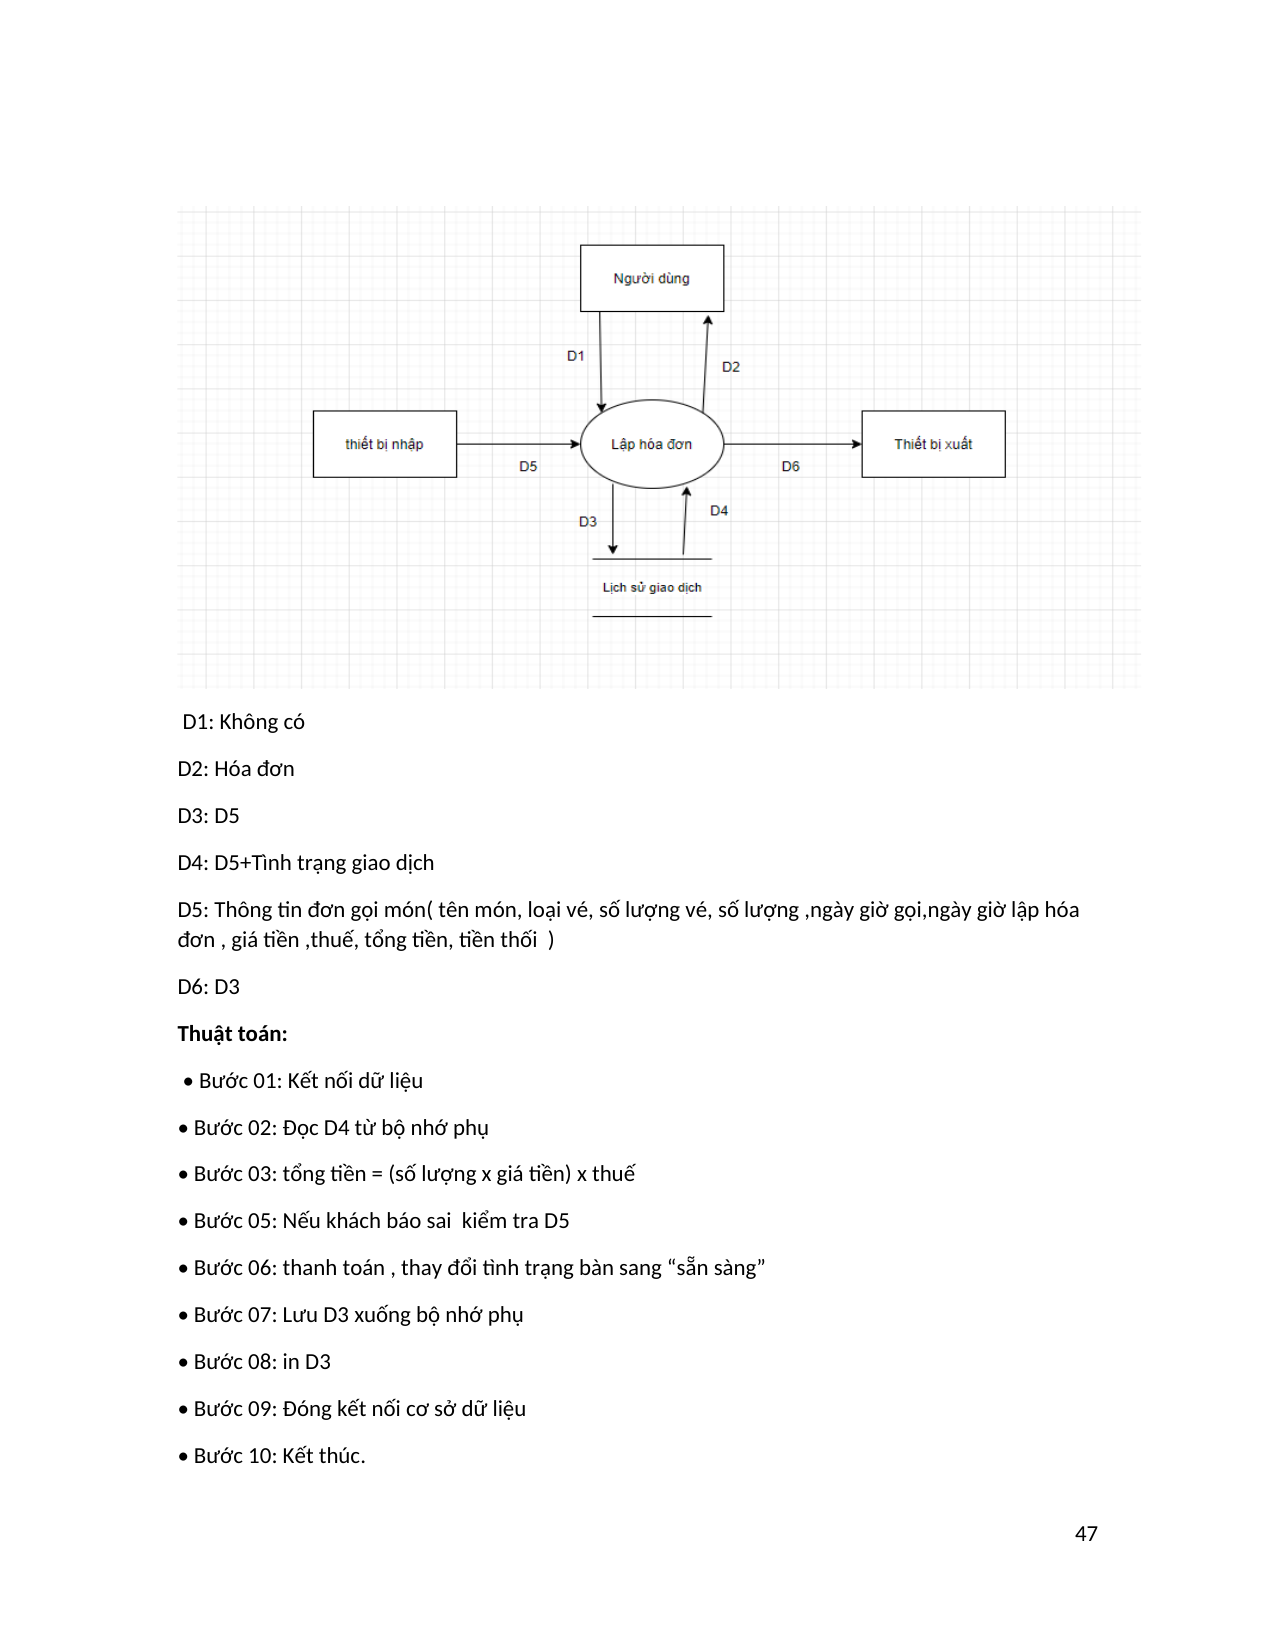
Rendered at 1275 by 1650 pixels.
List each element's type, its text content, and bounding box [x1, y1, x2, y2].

text • Bước 10: Kết thúc. [177, 1441, 1098, 1469]
text D3: D5 [177, 801, 1098, 829]
text • Bước 07: Lưu D3 xuống bộ nhớ phụ [177, 1300, 1098, 1328]
text D1: Không có [177, 707, 1098, 735]
text • Bước 02: Đọc D4 từ bộ nhớ phụ [177, 1113, 1098, 1141]
text D4: D5+Tình trạng giao dịch [177, 848, 1098, 876]
text • Bước 08: in D3 [177, 1347, 1098, 1375]
picture [177, 206, 1142, 689]
text D5: Thông tin đơn gọi món( tên món, loại vé, số lượng vé, số lượng ,ngày giờ gọi,ngày giờ lập hóa đơn , giá tiền ,thuế, tổng tiền, tiền thối ) [177, 895, 1098, 953]
text Thuật toán: [177, 1019, 1098, 1047]
text • Bước 09: Đóng kết nối cơ sở dữ liệu [177, 1394, 1098, 1422]
text • Bước 05: Nếu khách báo sai kiểm tra D5 [177, 1206, 1098, 1234]
text D2: Hóa đơn [177, 754, 1098, 782]
text • Bước 03: tổng tiền = (số lượng x giá tiền) x thuế [177, 1159, 1098, 1187]
text • Bước 01: Kết nối dữ liệu [177, 1066, 1098, 1094]
text • Bước 06: thanh toán , thay đổi tình trạng bàn sang “sẵn sàng” [177, 1253, 1098, 1281]
text D6: D3 [177, 972, 1098, 1000]
